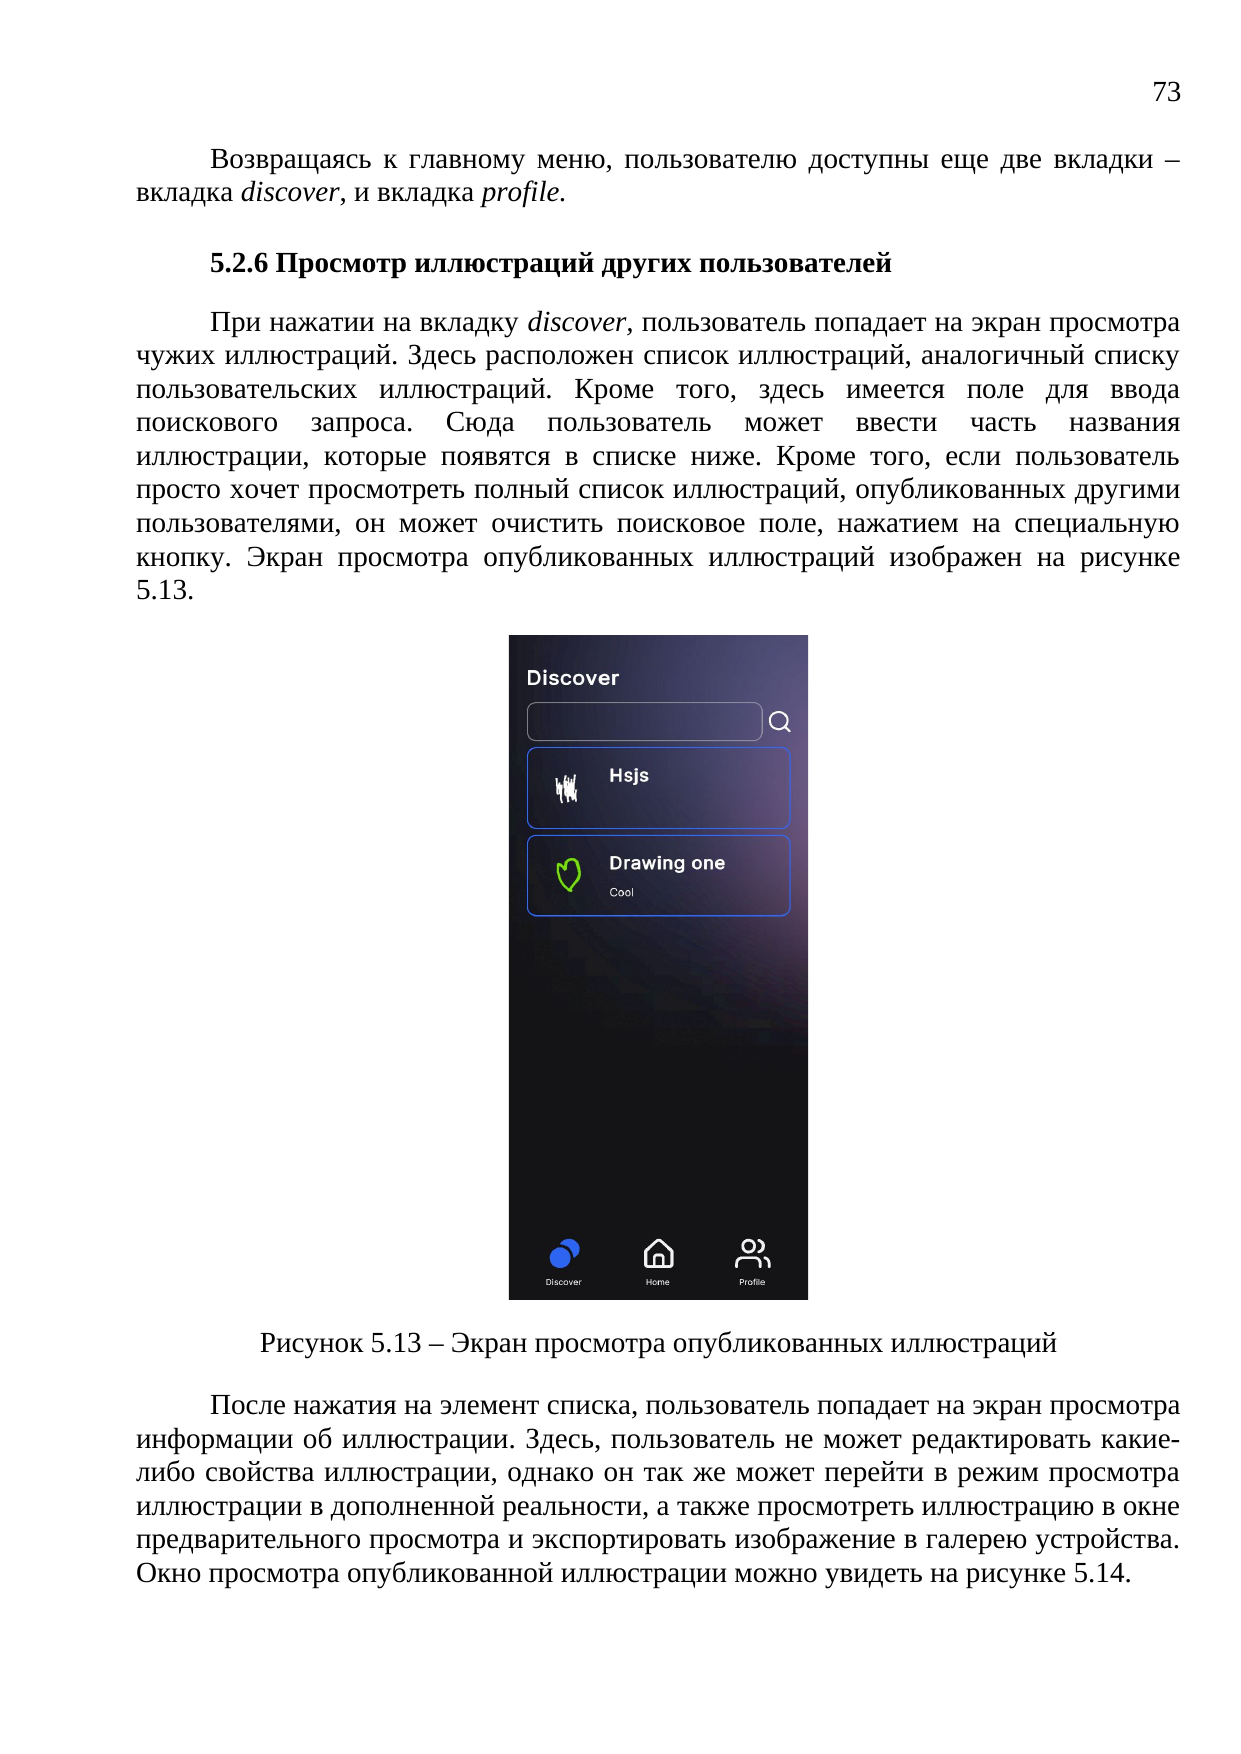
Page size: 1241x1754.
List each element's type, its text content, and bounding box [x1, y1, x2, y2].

subtitle 5.2.6 Просмотр иллюстраций других пользователей [136, 245, 1181, 279]
picture [508, 635, 809, 1300]
text Возвращаясь к главному меню, пользователю доступны еще две вкладки – вкладка discover, и вкладка profile. [136, 141, 1181, 208]
text Рисунок 5.13 – Экран просмотра опубликованных иллюстраций [136, 1325, 1181, 1358]
text При нажатии на вкладку discover, пользователь попадает на экран просмотра чужих иллюстраций. Здесь расположен список иллюстраций, аналогичный списку пользовательских иллюстраций. Кроме того, здесь имеется поле для ввода поискового запроса. Сюда пользователь может ввести часть названия иллюстрации, которые появятся в списке ниже. Кроме того, если пользователь просто хочет просмотреть полный список иллюстраций, опубликованных другими пользователями, он может очистить поисковое поле, нажатием на специальную кнопку. Экран просмотра опубликованных иллюстраций изображен на рисунке 5.13. [136, 304, 1181, 606]
text После нажатия на элемент списка, пользователь попадает на экран просмотра информации об иллюстрации. Здесь, пользователь не может редактировать какие-либо свойства иллюстрации, однако он так же может перейти в режим просмотра иллюстрации в дополненной реальности, а также просмотреть иллюстрацию в окне предварительного просмотра и экспортировать изображение в галерею устройства. Окно просмотра опубликованной иллюстрации можно увидеть на рисунке 5.14. [136, 1387, 1181, 1589]
